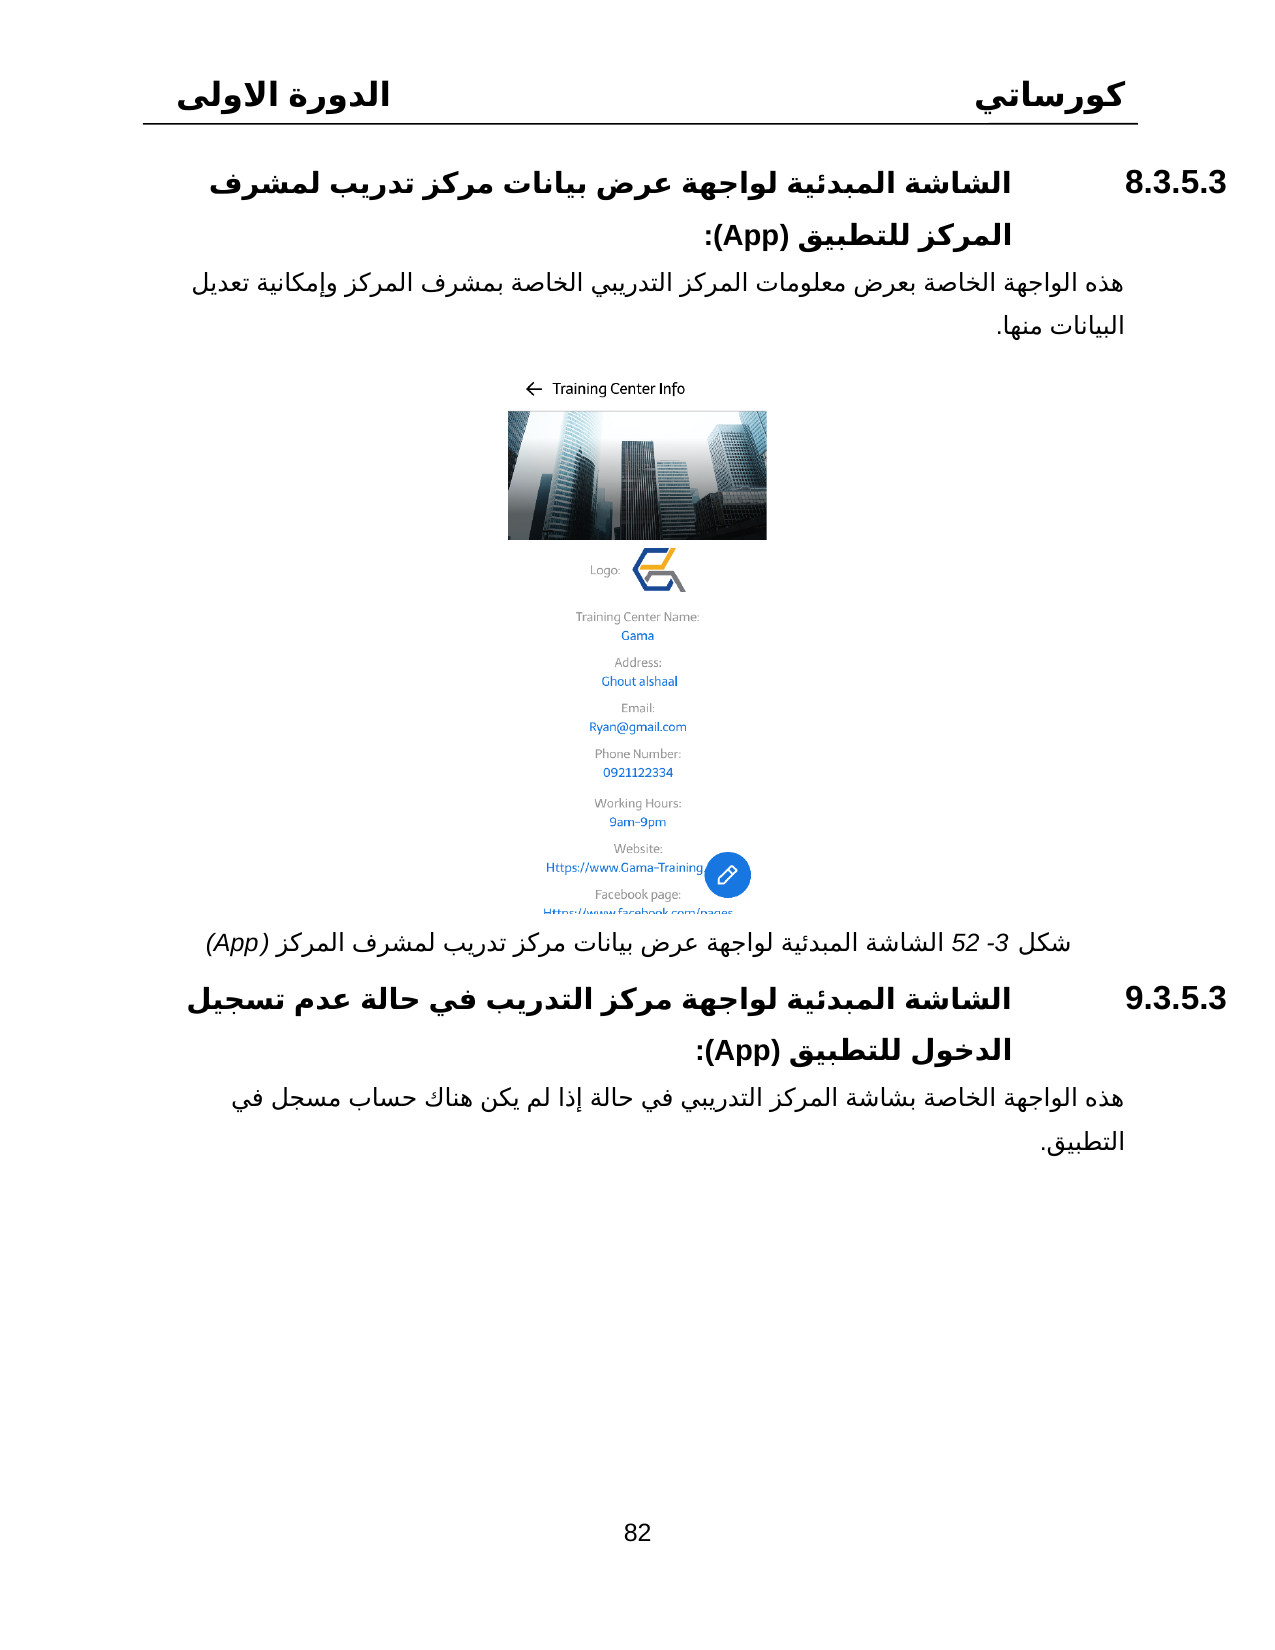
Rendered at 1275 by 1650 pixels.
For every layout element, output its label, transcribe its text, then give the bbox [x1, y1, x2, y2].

picture [508, 354, 767, 914]
subtitle الشاشة المبدئية لواجهة عرض بيانات مركز تدريب لمشرف المركز للتطبيق (App): [150, 162, 1125, 251]
text شكل 3- 52 الشاشة المبدئية لواجهة عرض بيانات مركز تدريب لمشرف المركز (App) [150, 928, 1125, 957]
text هذه الواجهة الخاصة بعرض معلومات المركز التدريبي الخاصة بمشرف المركز وإمكانية تعديل البيانات منها. [150, 268, 1125, 340]
subtitle الشاشة المبدئية لواجهة مركز التدريب في حالة عدم تسجيل الدخول للتطبيق (App): [150, 978, 1125, 1067]
text هذه الواجهة الخاصة بشاشة المركز التدريبي في حالة إذا لم يكن هناك حساب مسجل في التطبيق. [150, 1083, 1125, 1155]
